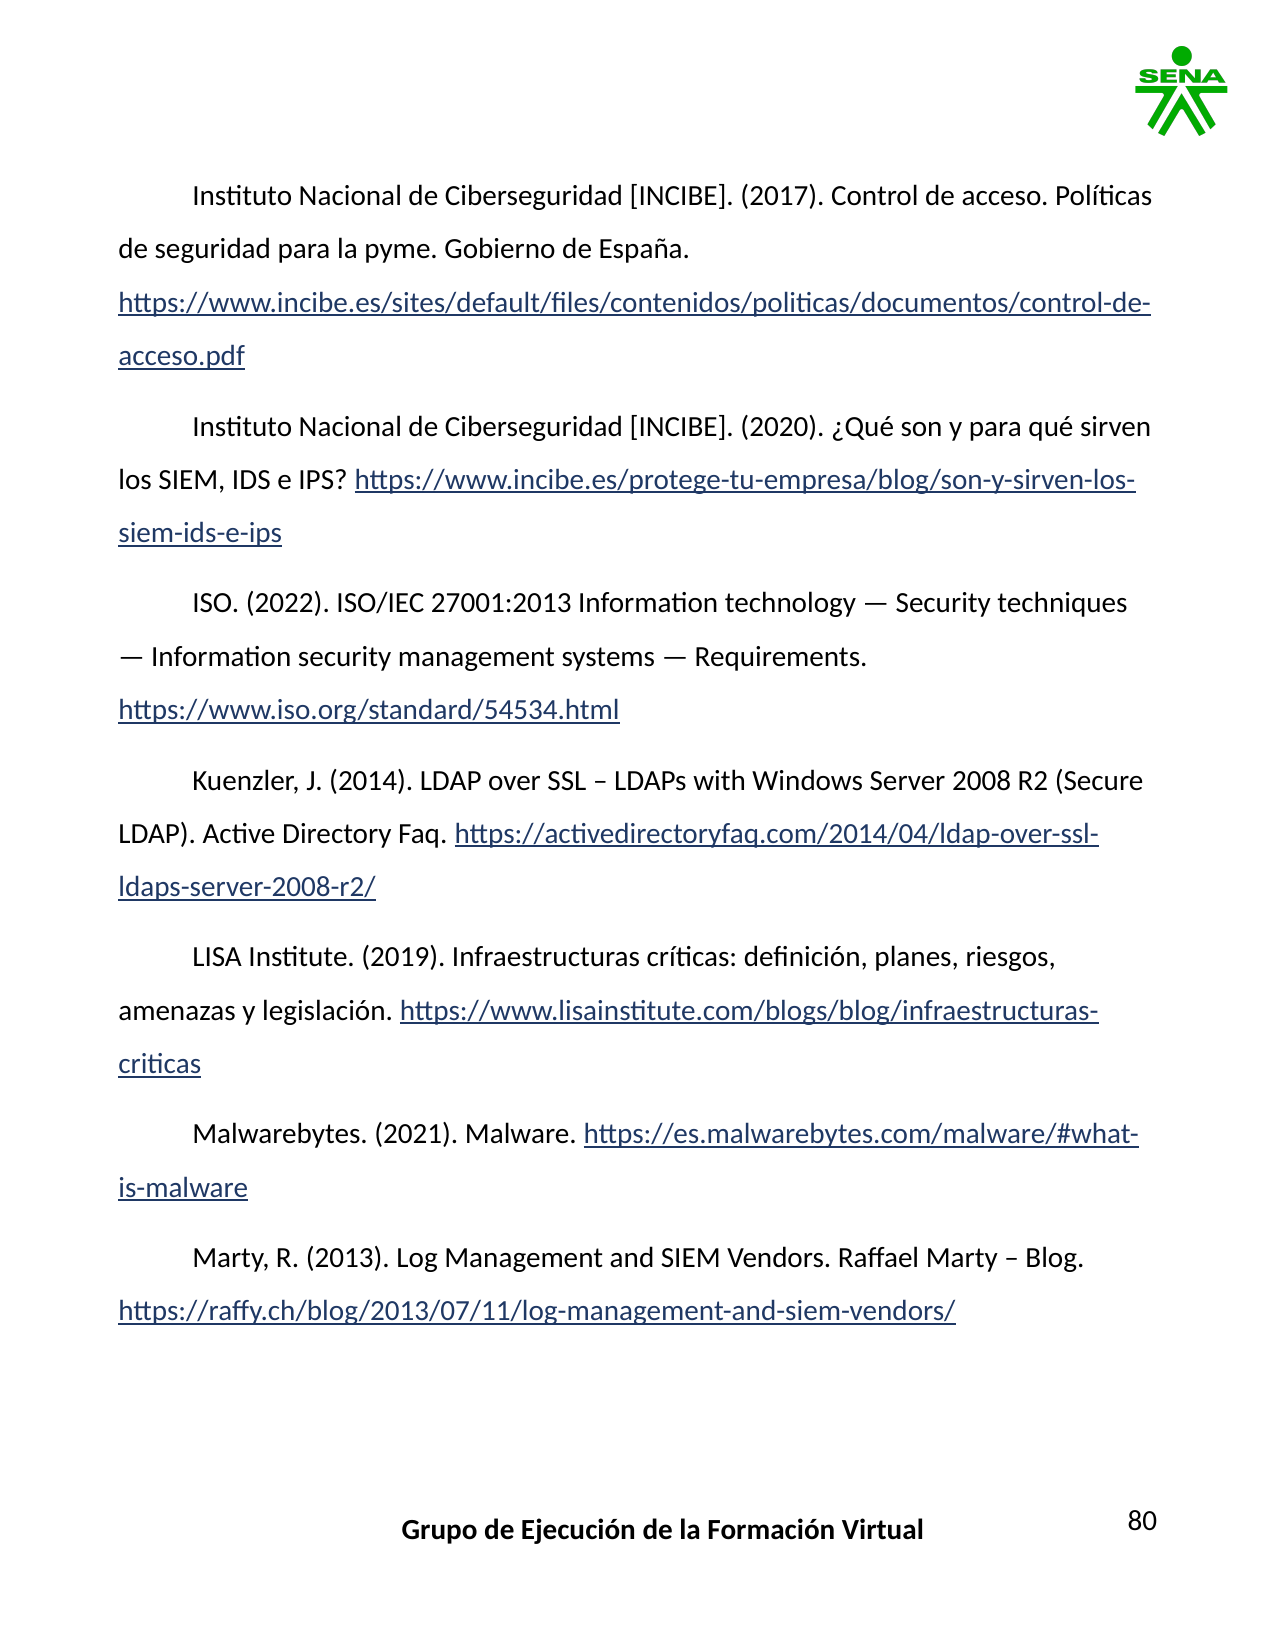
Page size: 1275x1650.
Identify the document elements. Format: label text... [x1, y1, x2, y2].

text ISO. (2022). ISO/IEC 27001:2013 Information technology — Security techniques — Information security management systems — Requirements. https://www.iso.org/standard/54534.html [118, 584, 1157, 727]
text LISA Institute. (2019). Infraestructuras críticas: definición, planes, riesgos, amenazas y legislación. https://www.lisainstitute.com/blogs/blog/infraestructuras-criticas [118, 938, 1157, 1081]
picture [1135, 46, 1228, 136]
text Instituto Nacional de Ciberseguridad [INCIBE]. (2017). Control de acceso. Políticas de seguridad para la pyme. Gobierno de España. https://www.incibe.es/sites/default/files/contenidos/politicas/documentos/control-de-acceso.pdf [118, 177, 1157, 373]
text Instituto Nacional de Ciberseguridad [INCIBE]. (2020). ¿Qué son y para qué sirven los SIEM, IDS e IPS? https://www.incibe.es/protege-tu-empresa/blog/son-y-sirven-los-siem-ids-e-ips [118, 408, 1157, 550]
text Marty, R. (2013). Log Management and SIEM Vendors. Raffael Marty – Blog. https://raffy.ch/blog/2013/07/11/log-management-and-siem-vendors/ [118, 1239, 1157, 1328]
text Malwarebytes. (2021). Malware. https://es.malwarebytes.com/malware/#what-is-malware [118, 1116, 1157, 1204]
text Kuenzler, J. (2014). LDAP over SSL – LDAPs with Windows Server 2008 R2 (Secure LDAP). Active Directory Faq. https://activedirectoryfaq.com/2014/04/ldap-over-ssl-ldaps-server-2008-r2/ [118, 762, 1157, 904]
